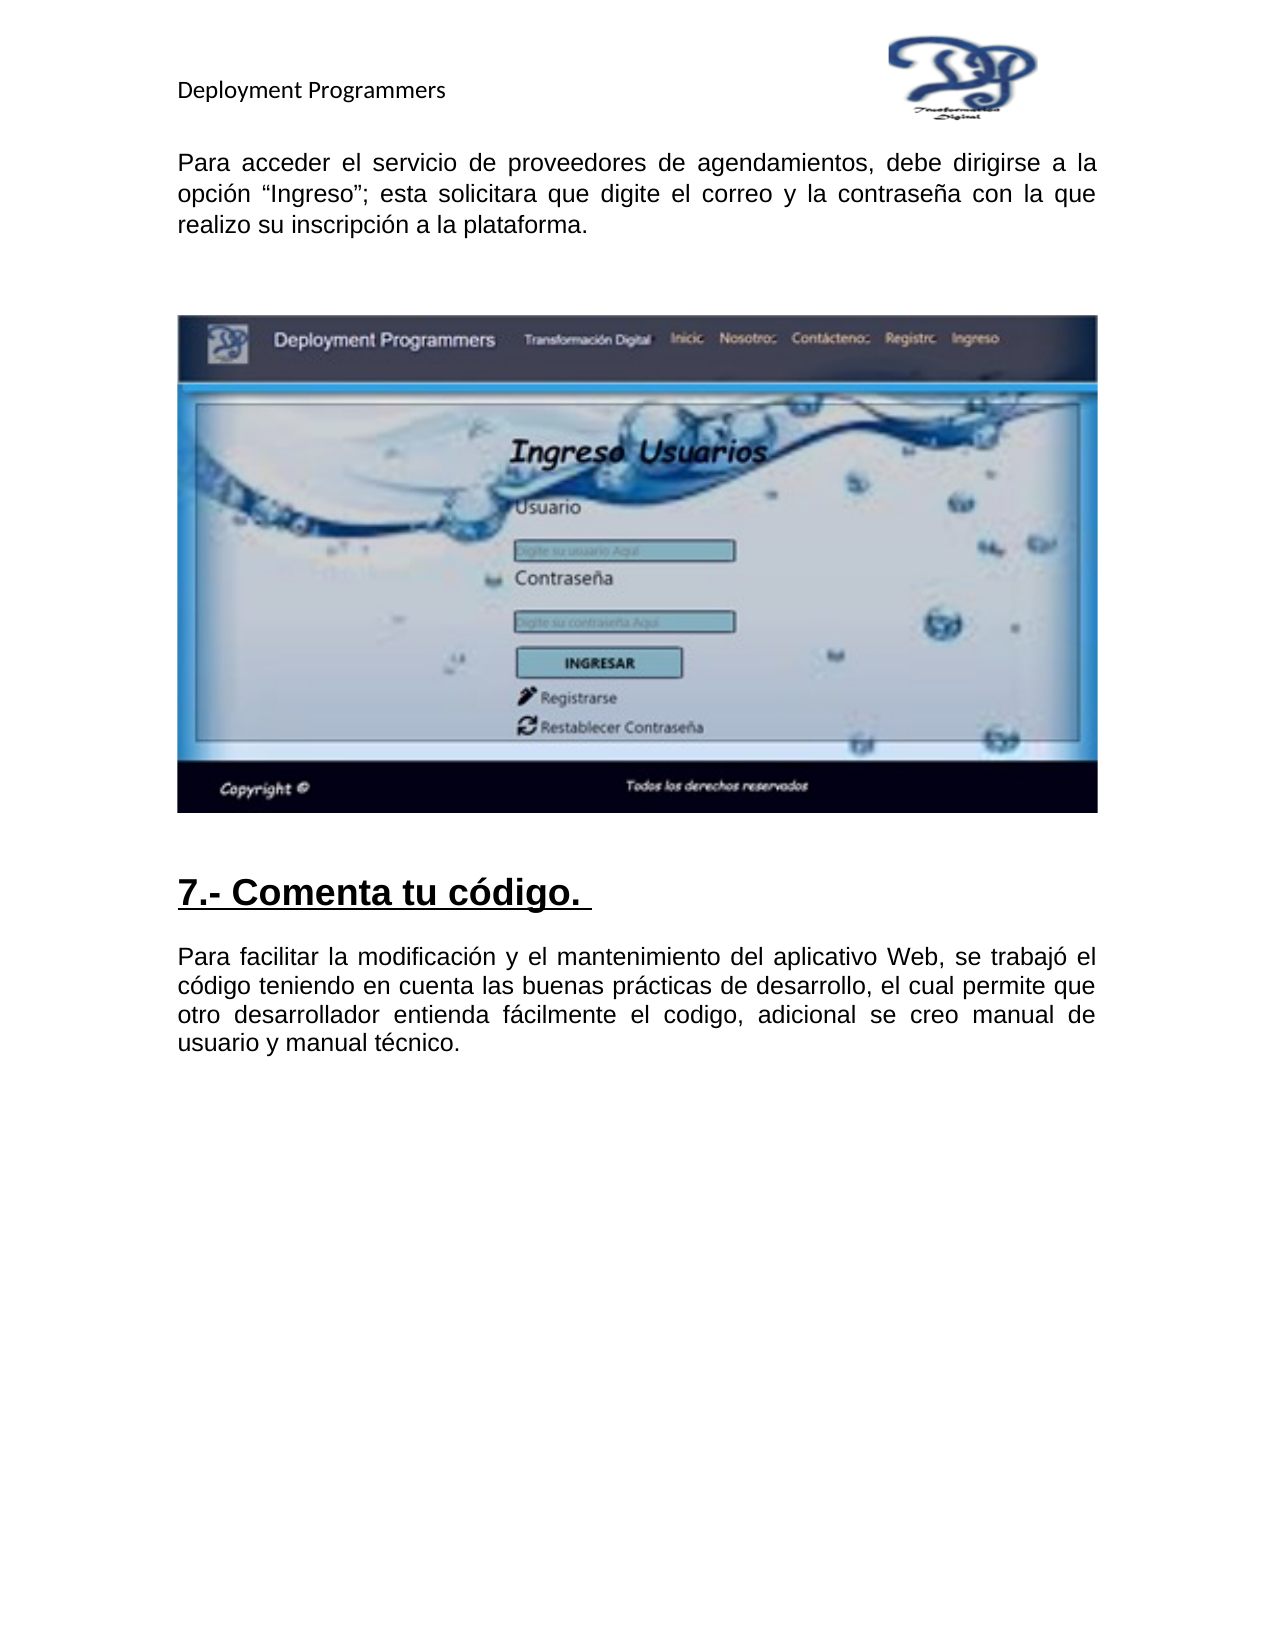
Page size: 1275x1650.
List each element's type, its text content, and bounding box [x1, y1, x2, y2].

picture [888, 34, 1038, 124]
text Para acceder el servicio de proveedores de agendamientos, debe dirigirse a la opción “Ingreso”; esta solicitara que digite el correo y la contraseña con la que realizo su inscripción a la plataforma. [177, 148, 1098, 238]
text Para facilitar la modificación y el mantenimiento del aplicativo Web, se trabajó el código teniendo en cuenta las buenas prácticas de desarrollo, el cual permite que otro desarrollador entienda fácilmente el codigo, adicional se creo manual de usuario y manual técnico. [177, 942, 1098, 1057]
picture [177, 315, 1098, 813]
text 7.- Comenta tu código. [177, 870, 1098, 913]
